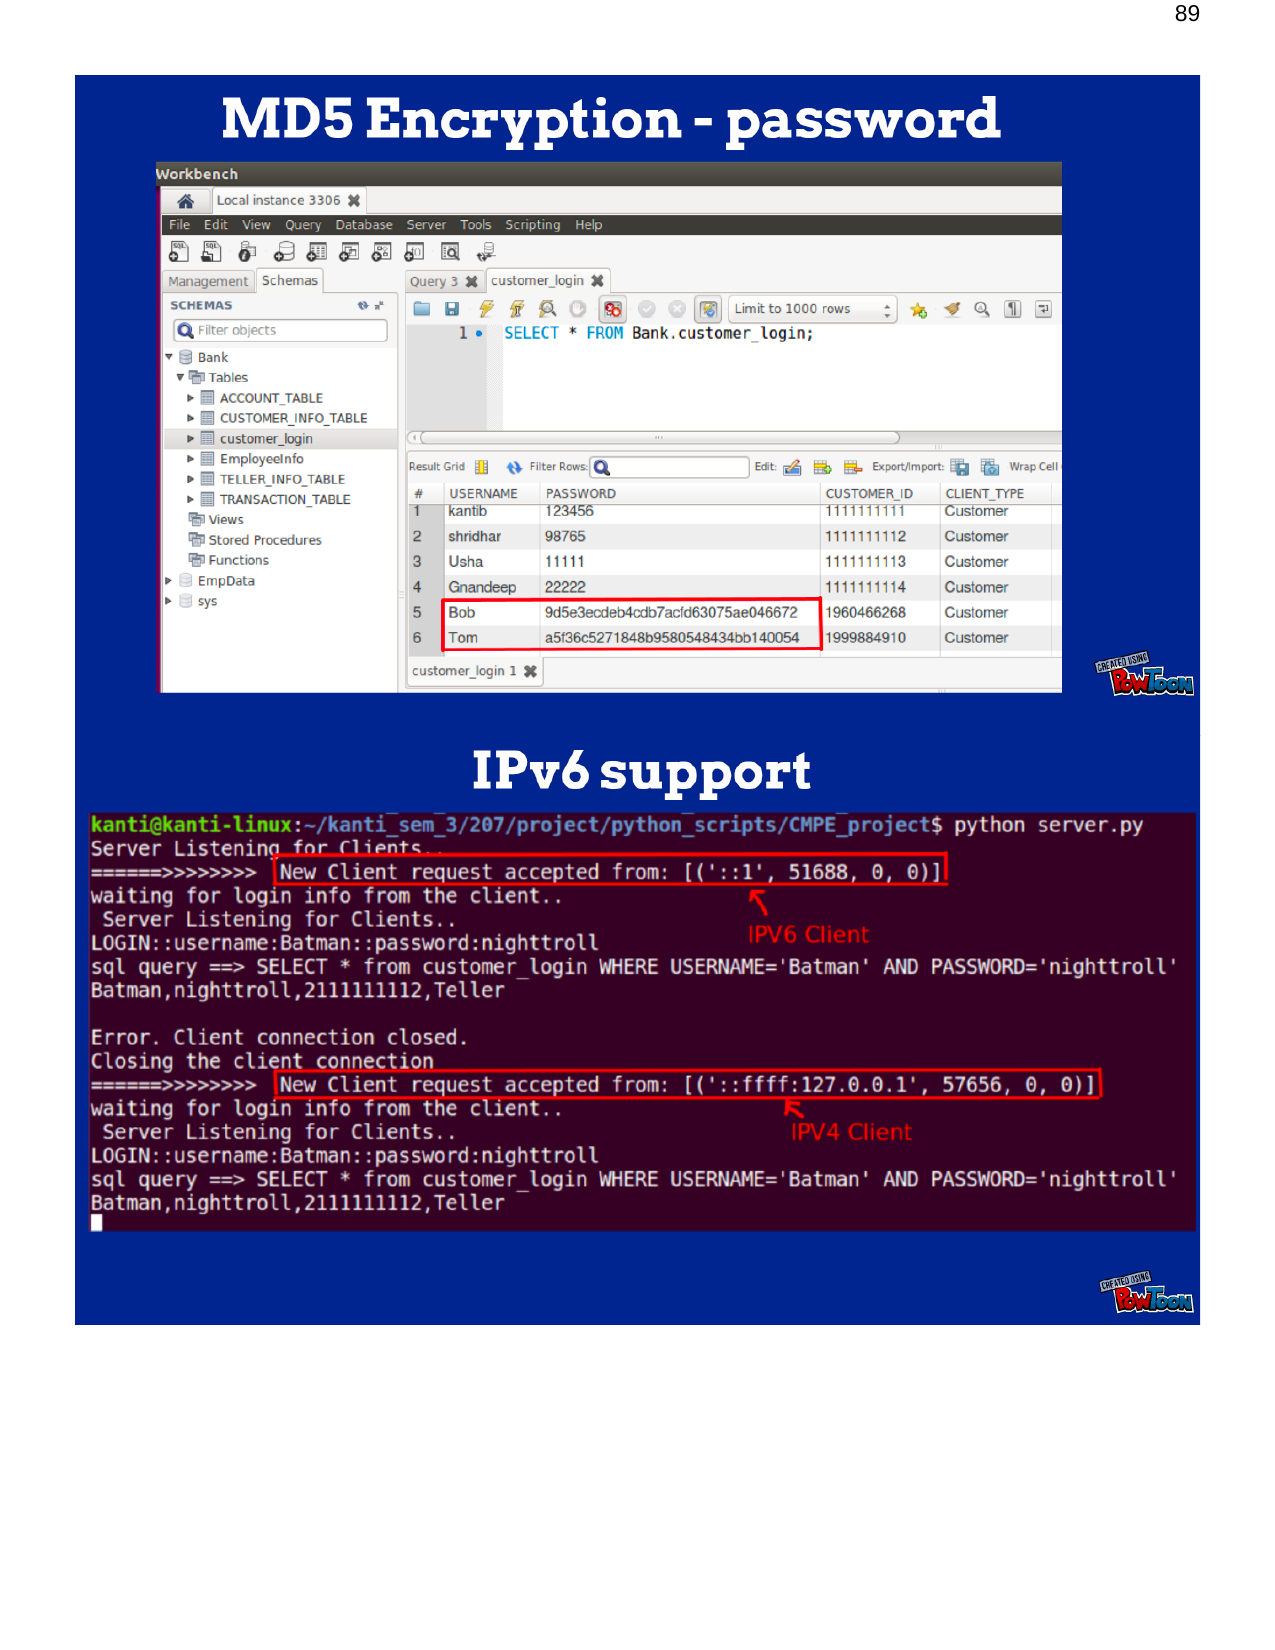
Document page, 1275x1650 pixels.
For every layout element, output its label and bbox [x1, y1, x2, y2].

picture [75, 75, 1200, 1325]
